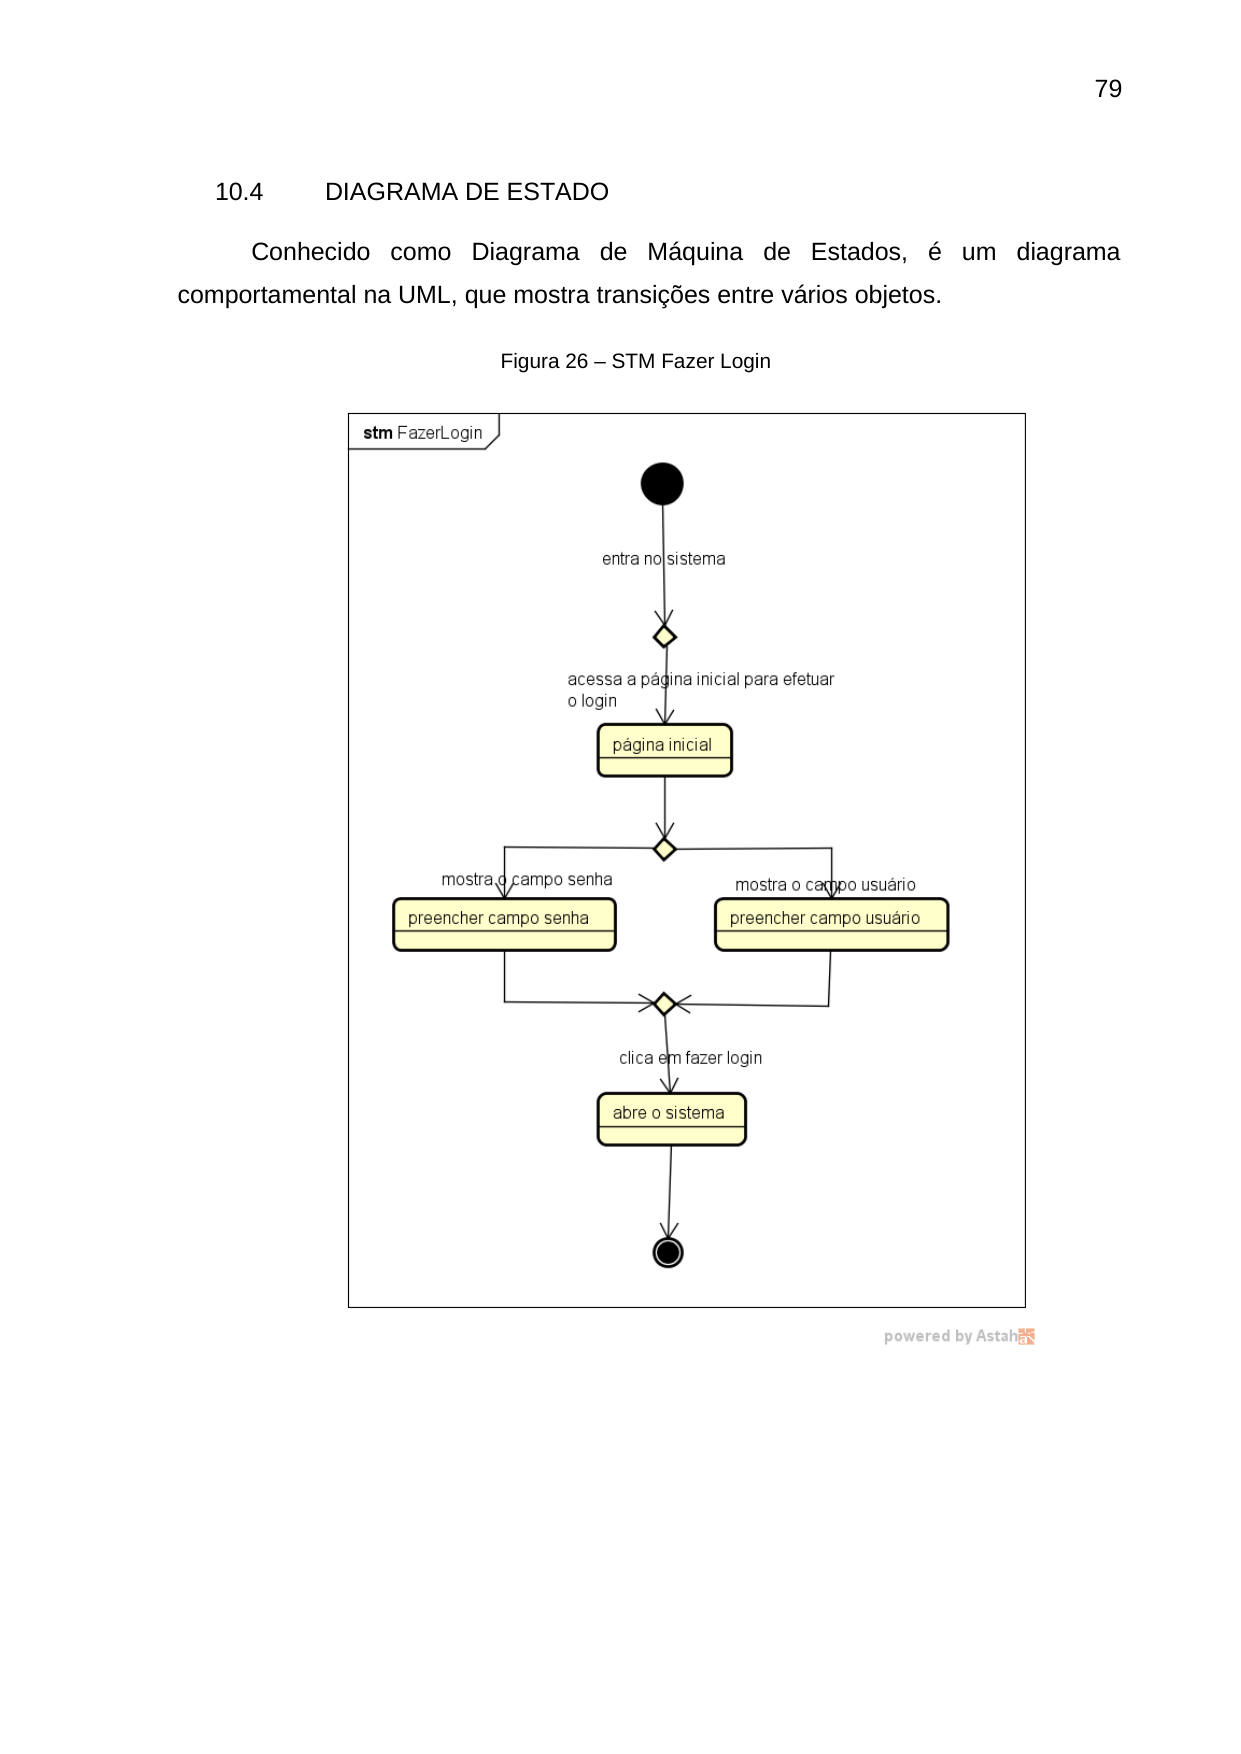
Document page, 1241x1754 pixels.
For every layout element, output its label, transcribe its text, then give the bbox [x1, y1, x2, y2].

text Conhecido como Diagrama de Máquina de Estados, é um diagrama comportamental na UML, que mostra transições entre vários objetos. [177, 237, 1122, 309]
picture [334, 399, 1039, 1350]
list DIAGRAMA DE ESTADO [215, 177, 1122, 206]
